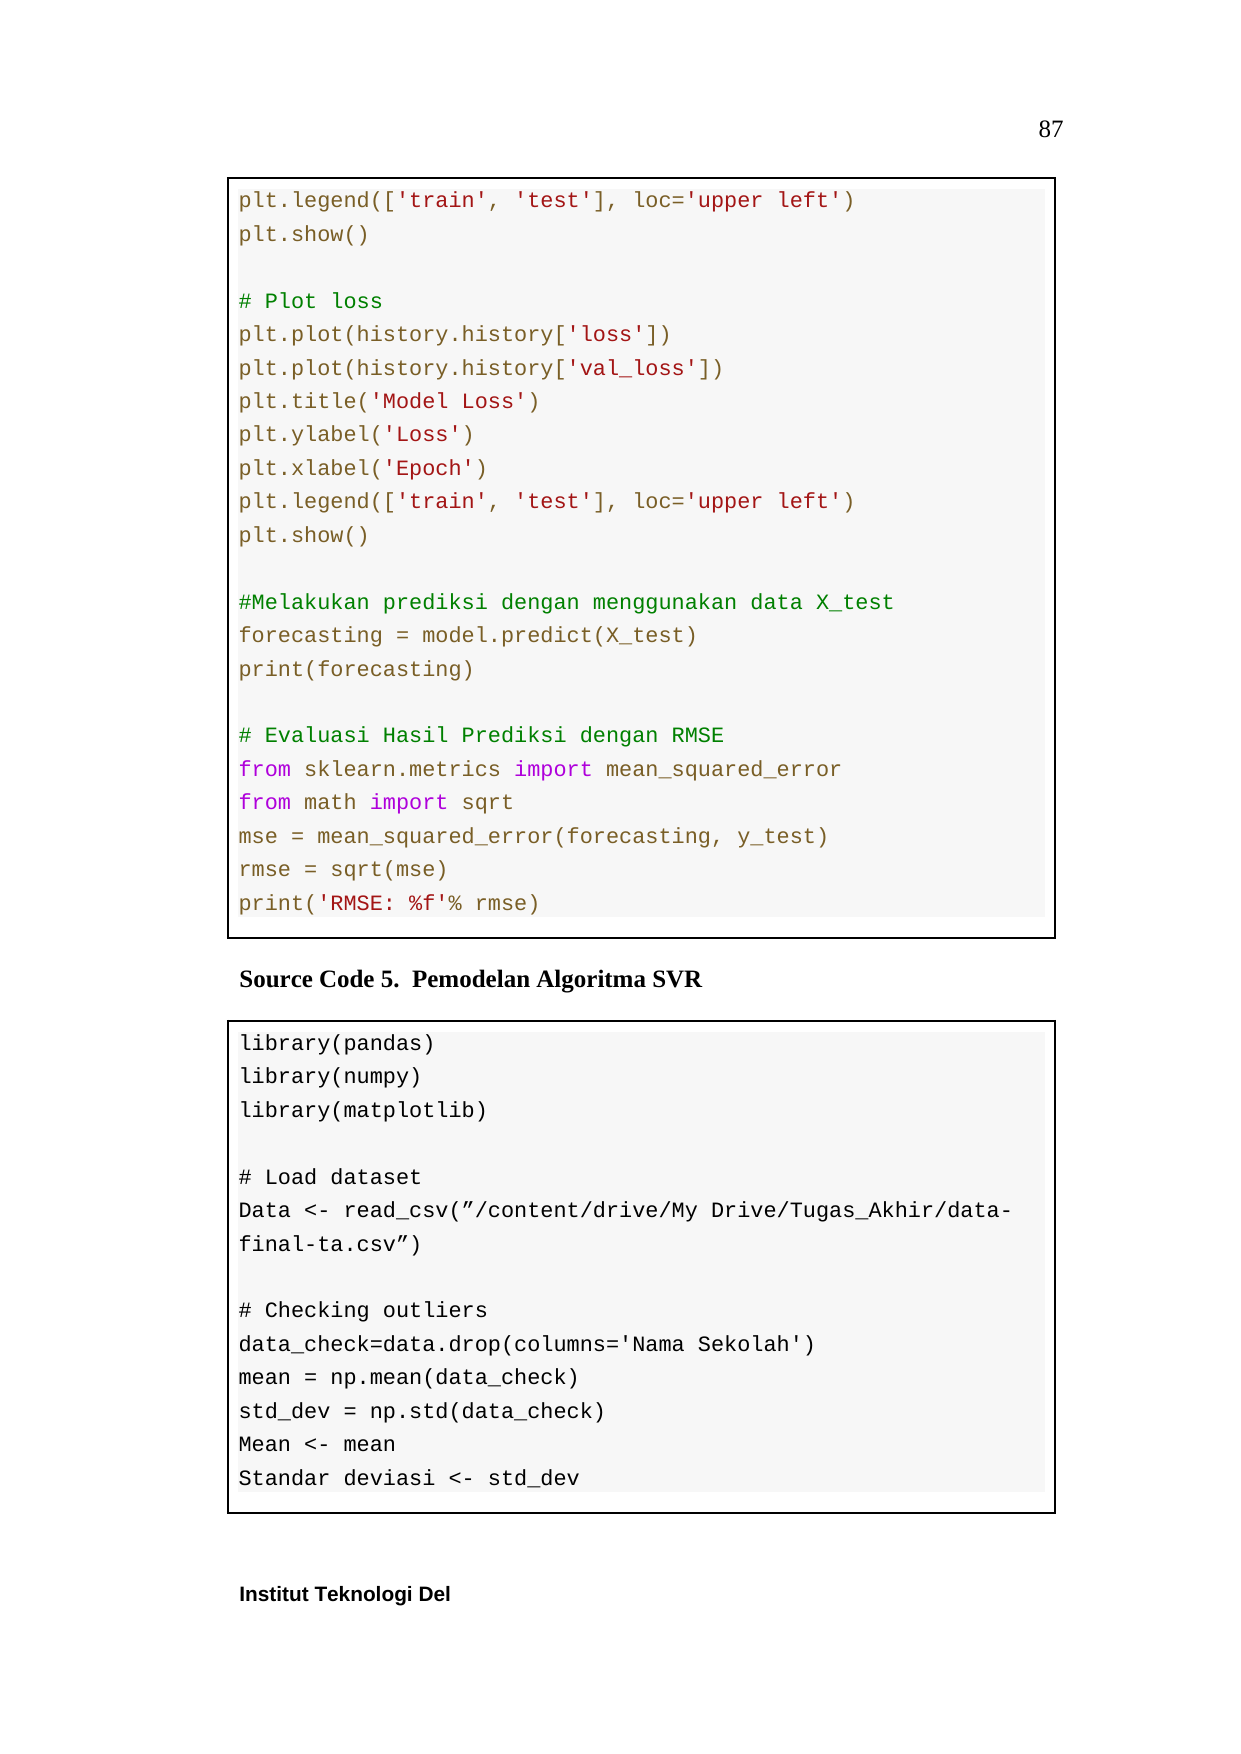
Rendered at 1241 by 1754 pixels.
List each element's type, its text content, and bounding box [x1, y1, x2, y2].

subtitle Source Code 5. Pemodelan Algoritma SVR [239, 964, 1063, 993]
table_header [229, 179, 1054, 937]
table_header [229, 1022, 1054, 1512]
